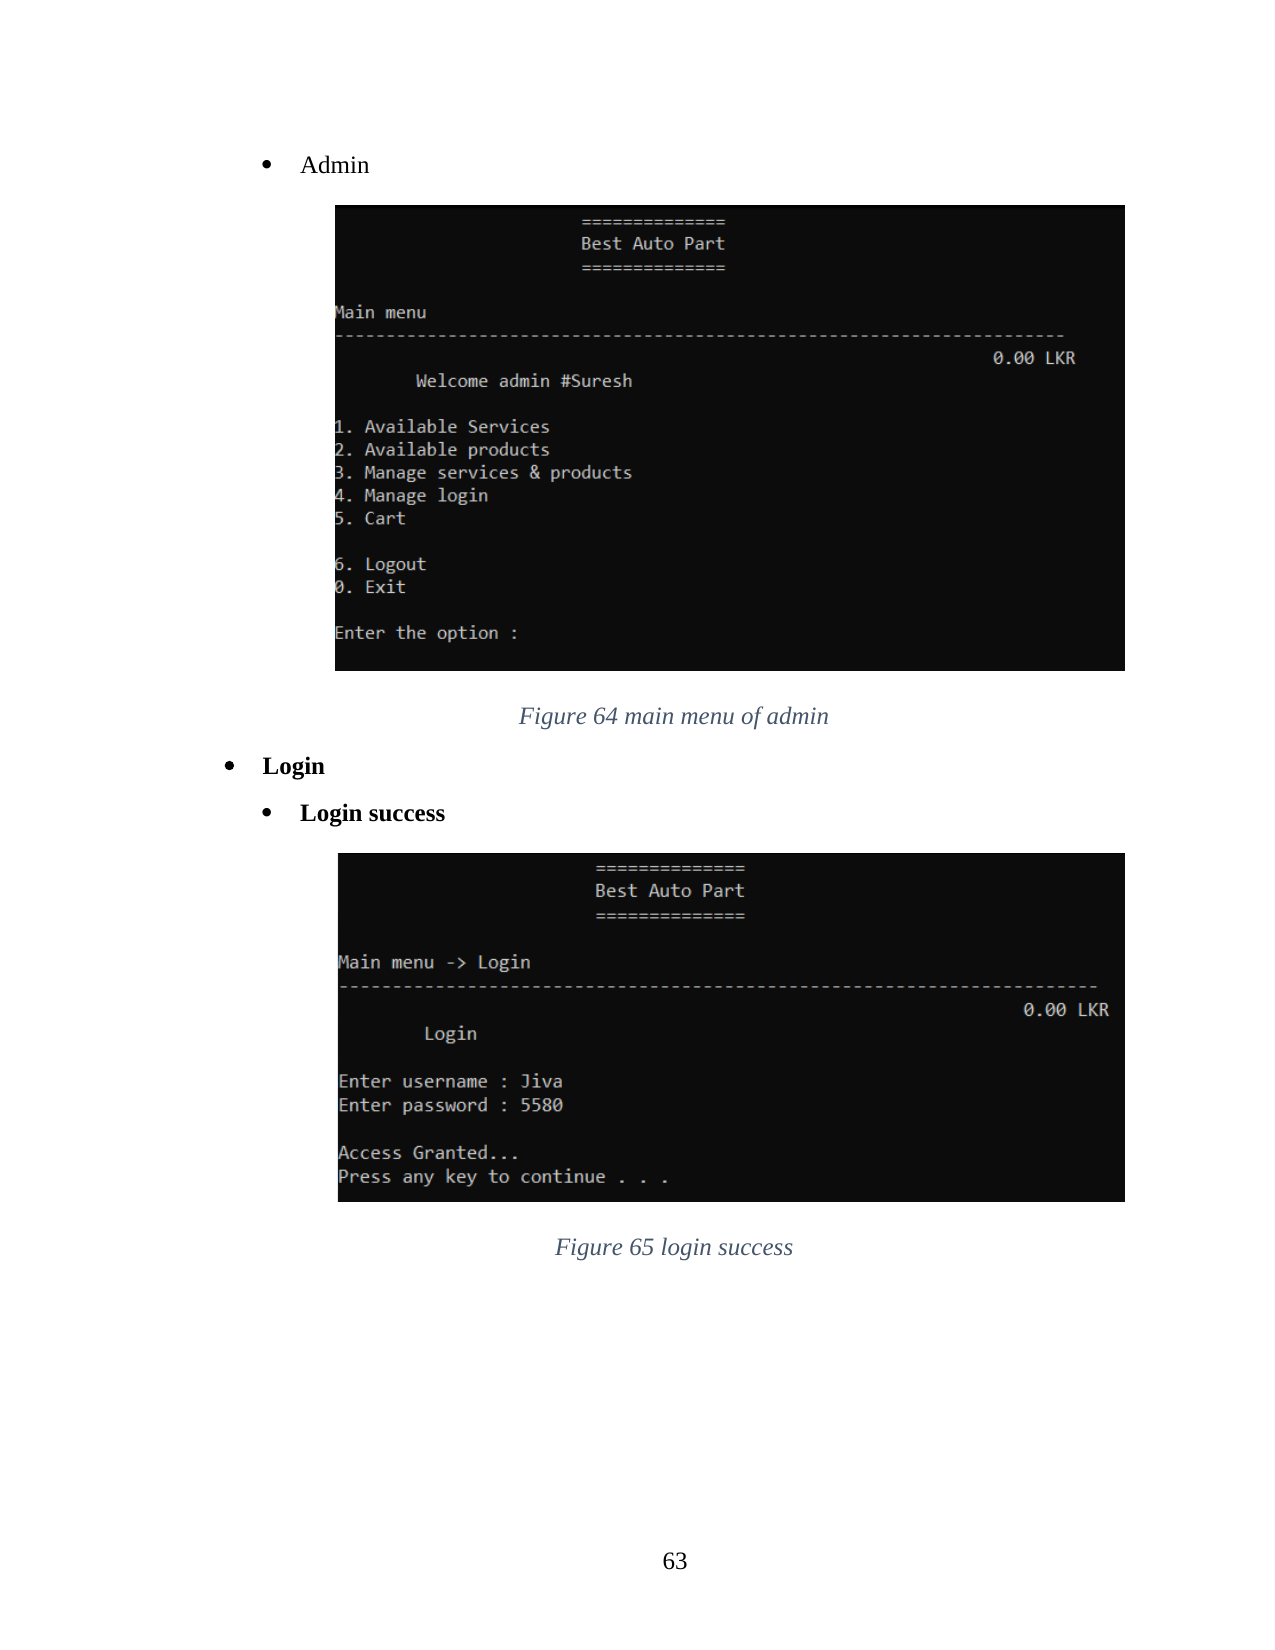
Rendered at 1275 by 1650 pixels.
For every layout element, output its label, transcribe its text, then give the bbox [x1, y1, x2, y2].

subtitle Admin [262, 150, 1125, 179]
subtitle Login success [262, 798, 1125, 827]
text Figure 65 login success [225, 1232, 1125, 1261]
text Figure 64 main menu of admin [225, 701, 1125, 730]
picture [337, 853, 1125, 1202]
picture [335, 205, 1125, 671]
subtitle Login [225, 751, 1125, 780]
